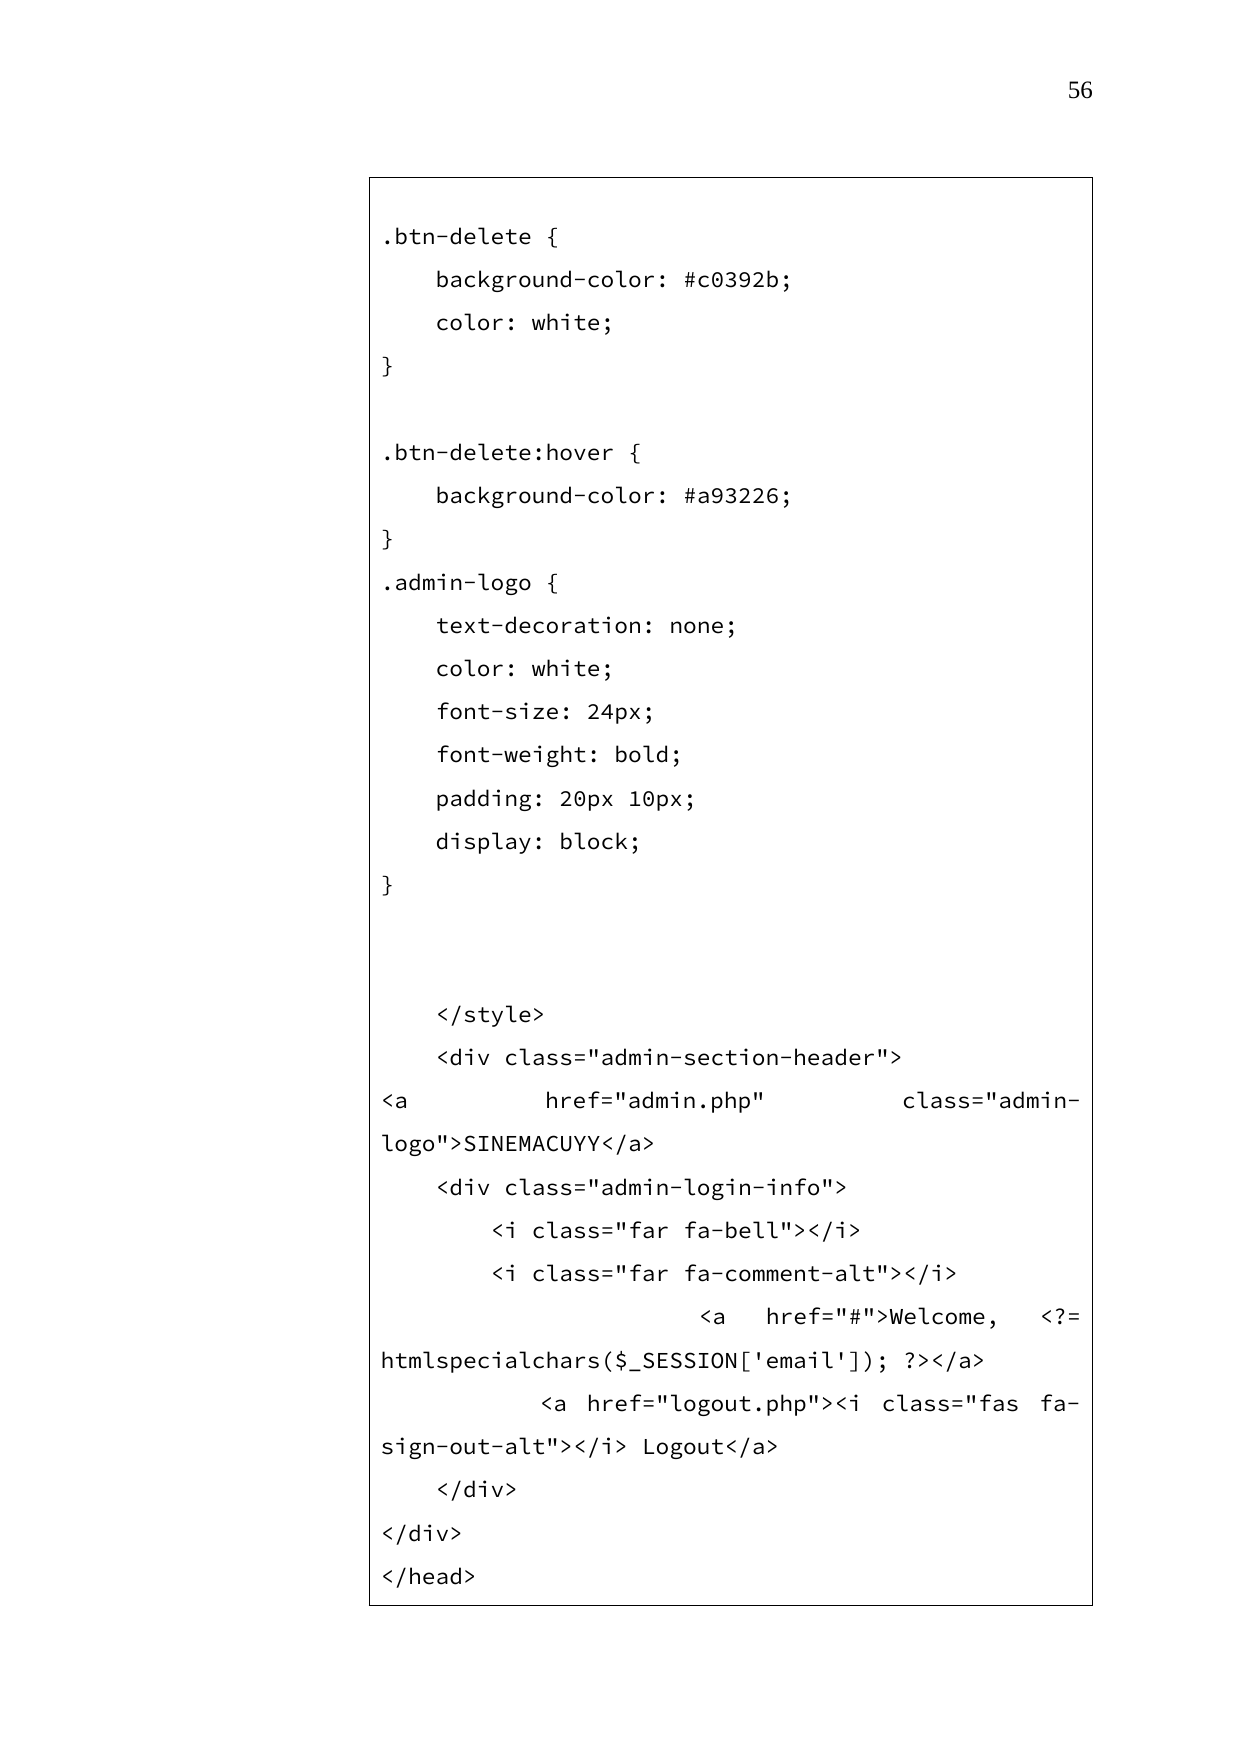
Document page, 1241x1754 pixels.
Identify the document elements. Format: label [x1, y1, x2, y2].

table_header [370, 178, 1092, 1605]
